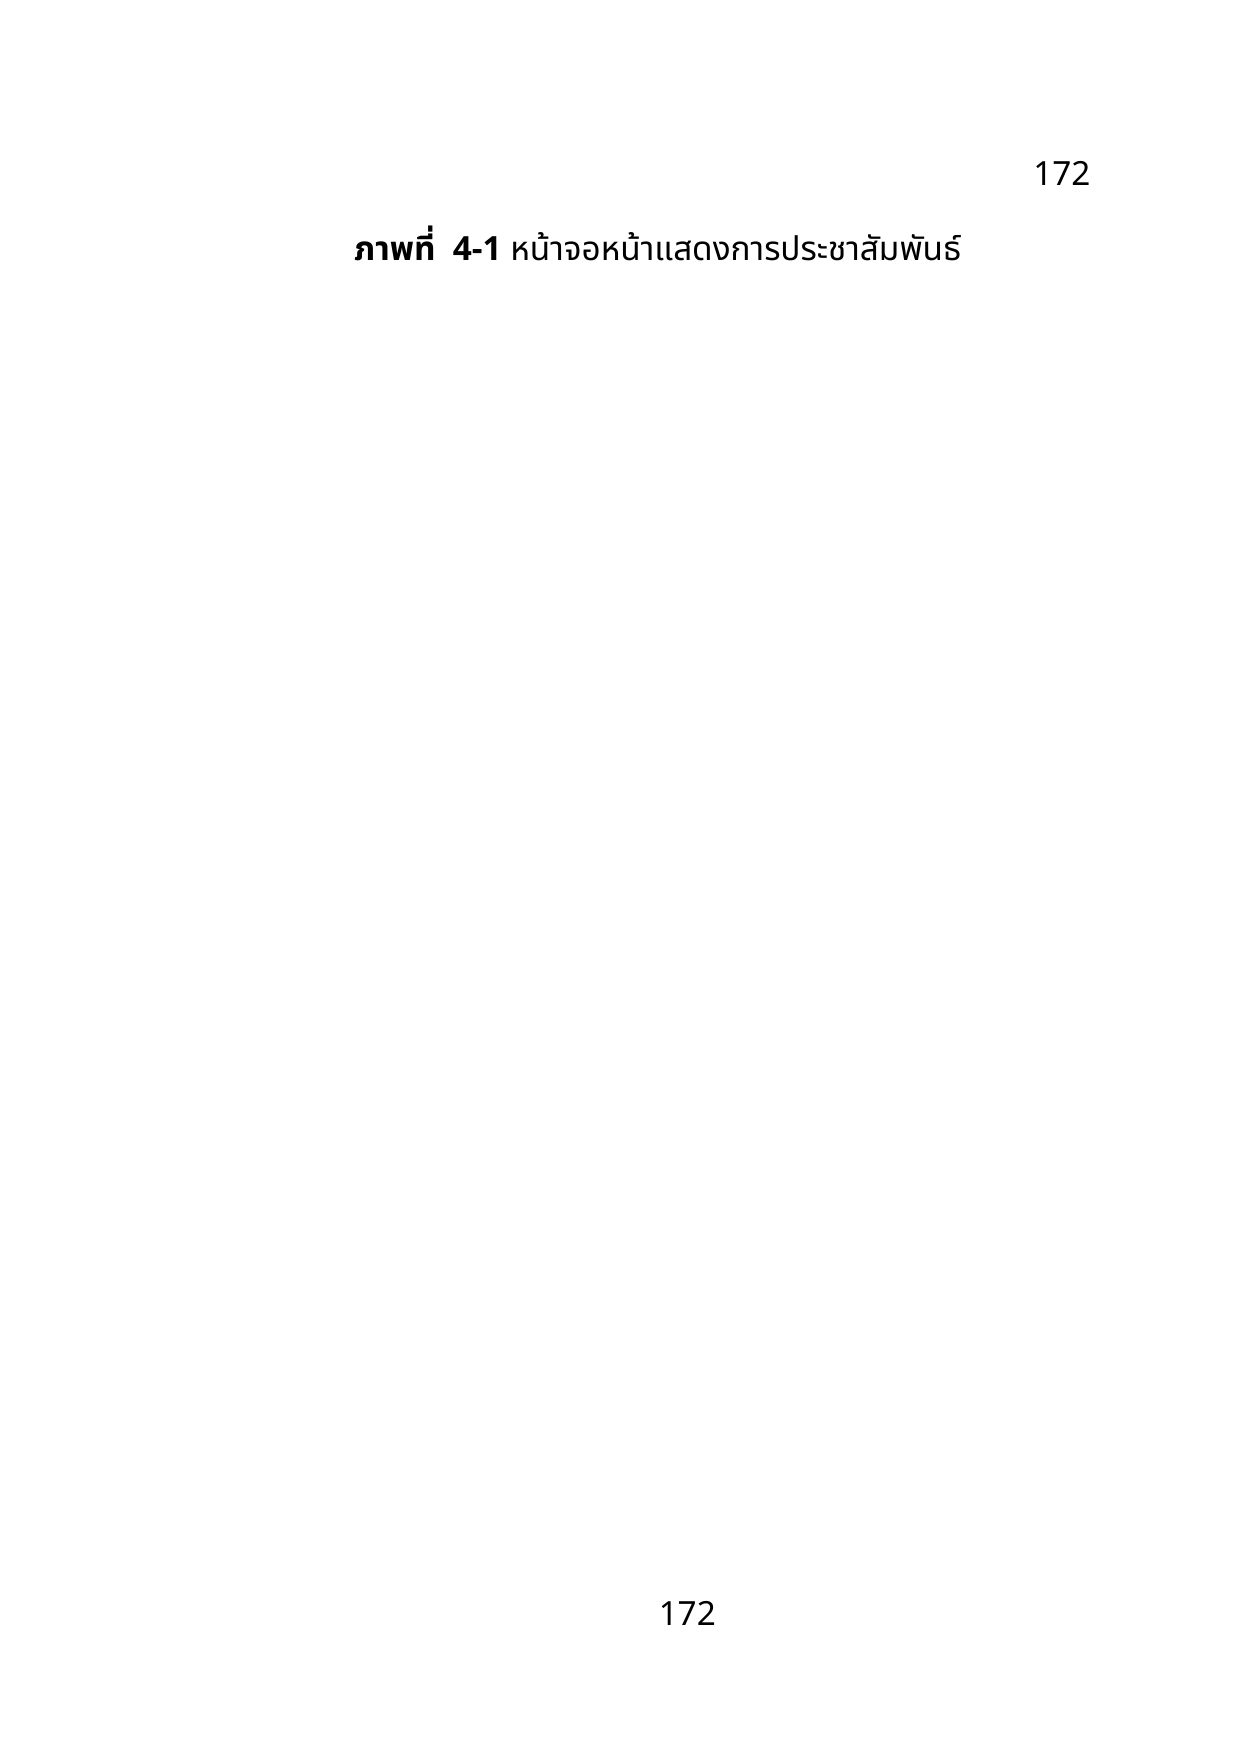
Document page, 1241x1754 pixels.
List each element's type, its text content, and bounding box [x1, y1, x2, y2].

subtitle หน้าจอหน้าแสดงการประชาสัมพันธ์ [225, 225, 1090, 276]
